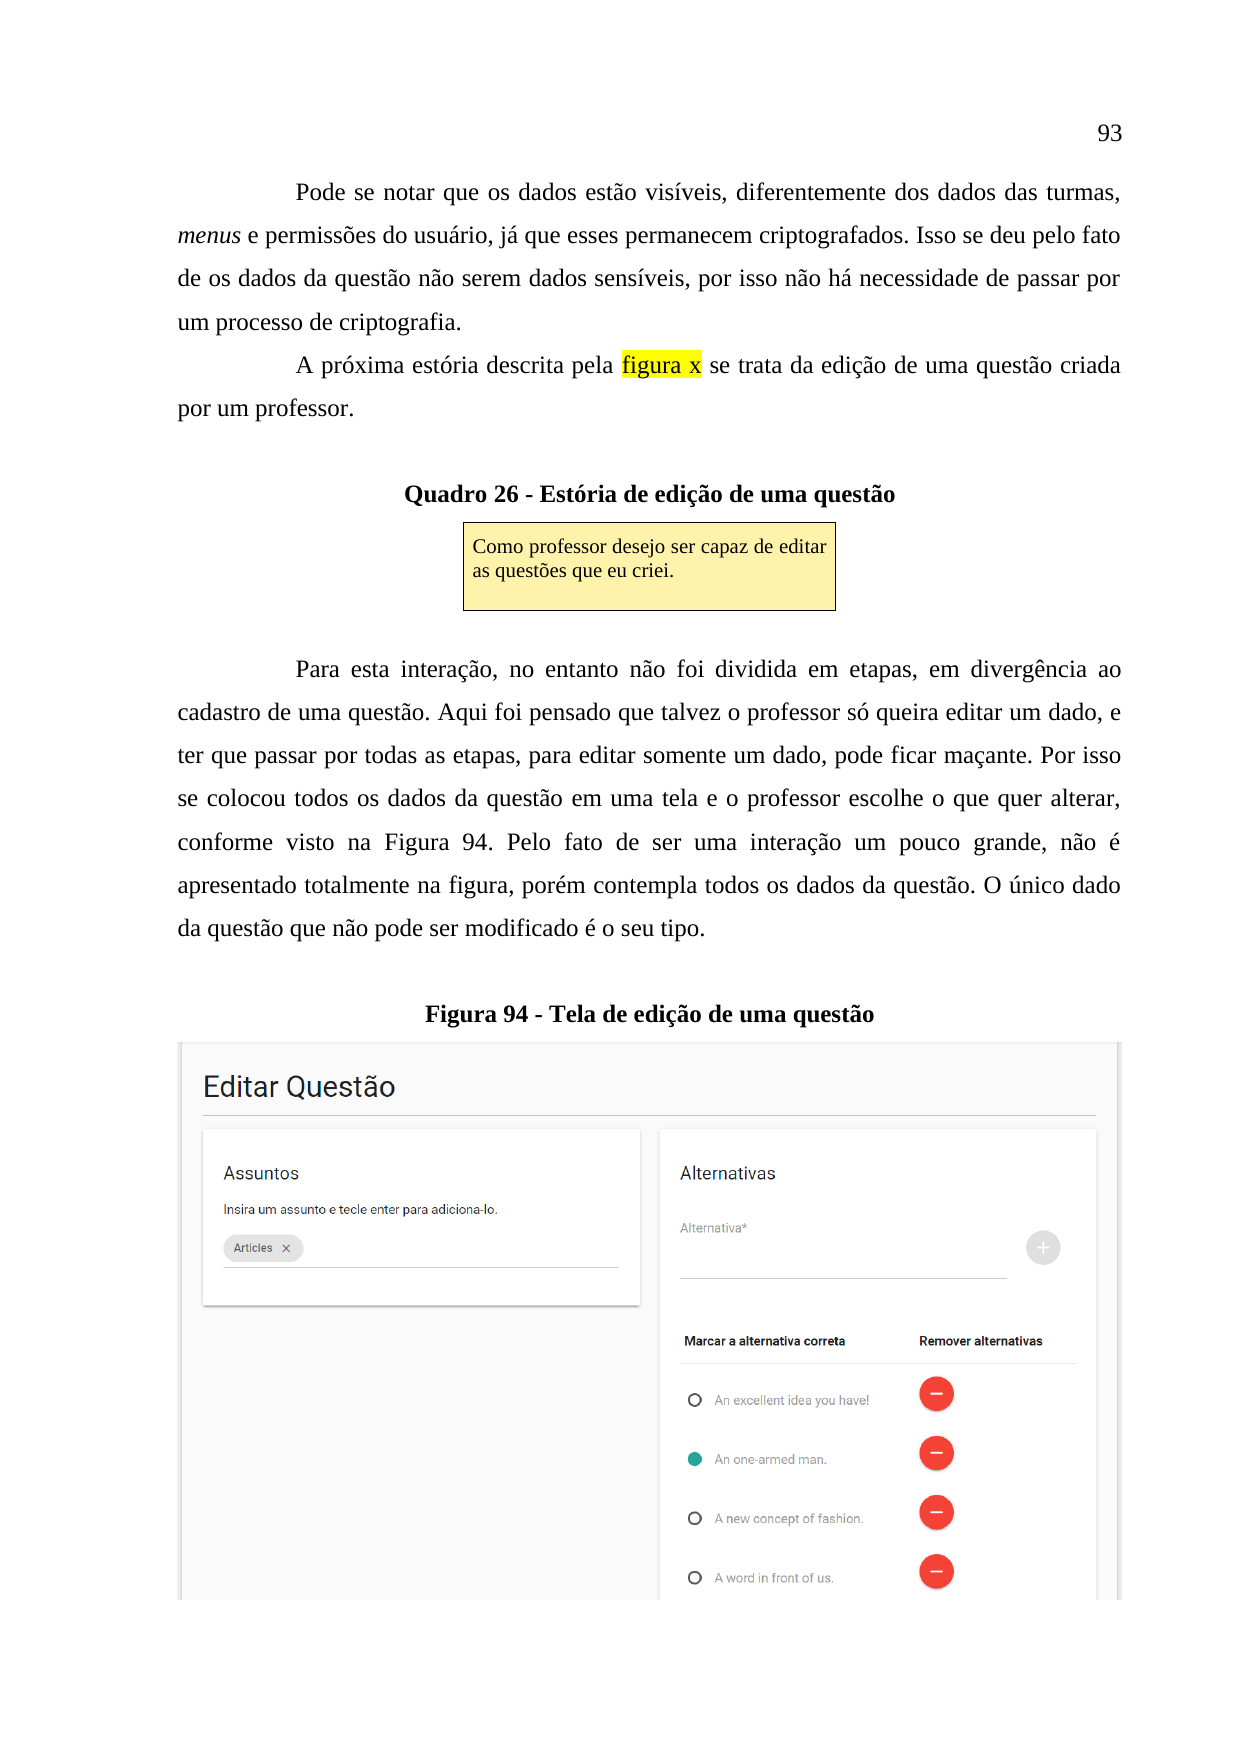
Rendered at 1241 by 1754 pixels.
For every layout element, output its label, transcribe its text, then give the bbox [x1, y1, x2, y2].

picture [177, 1042, 1123, 1600]
text Como professor desejo ser capaz de editar as questões que eu criei. [464, 523, 835, 570]
text A próxima estória descrita pela figura x se trata da edição de uma questão criada por um professor. [177, 350, 1122, 422]
text Para esta interação, no entanto não foi dividida em etapas, em divergência ao cadastro de uma questão. Aqui foi pensado que talvez o professor só queira editar um dado, e ter que passar por todas as etapas, para editar somente um dado, pode ficar maçante. Por isso se colocou todos os dados da questão em uma tela e o professor escolhe o que quer alterar, conforme visto na . Pelo fato de ser uma interação um pouco grande, não é apresentado totalmente na figura, porém contempla todos os dados da questão. O único dado da questão que não pode ser modificado é o seu tipo. [177, 654, 1122, 942]
text Pode se notar que os dados estão visíveis, diferentemente dos dados das turmas, menus e permissões do usuário, já que esses permanecem criptografados. Isso se deu pelo fato de os dados da questão não serem dados sensíveis, por isso não há necessidade de passar por um processo de criptografia. [177, 177, 1122, 335]
